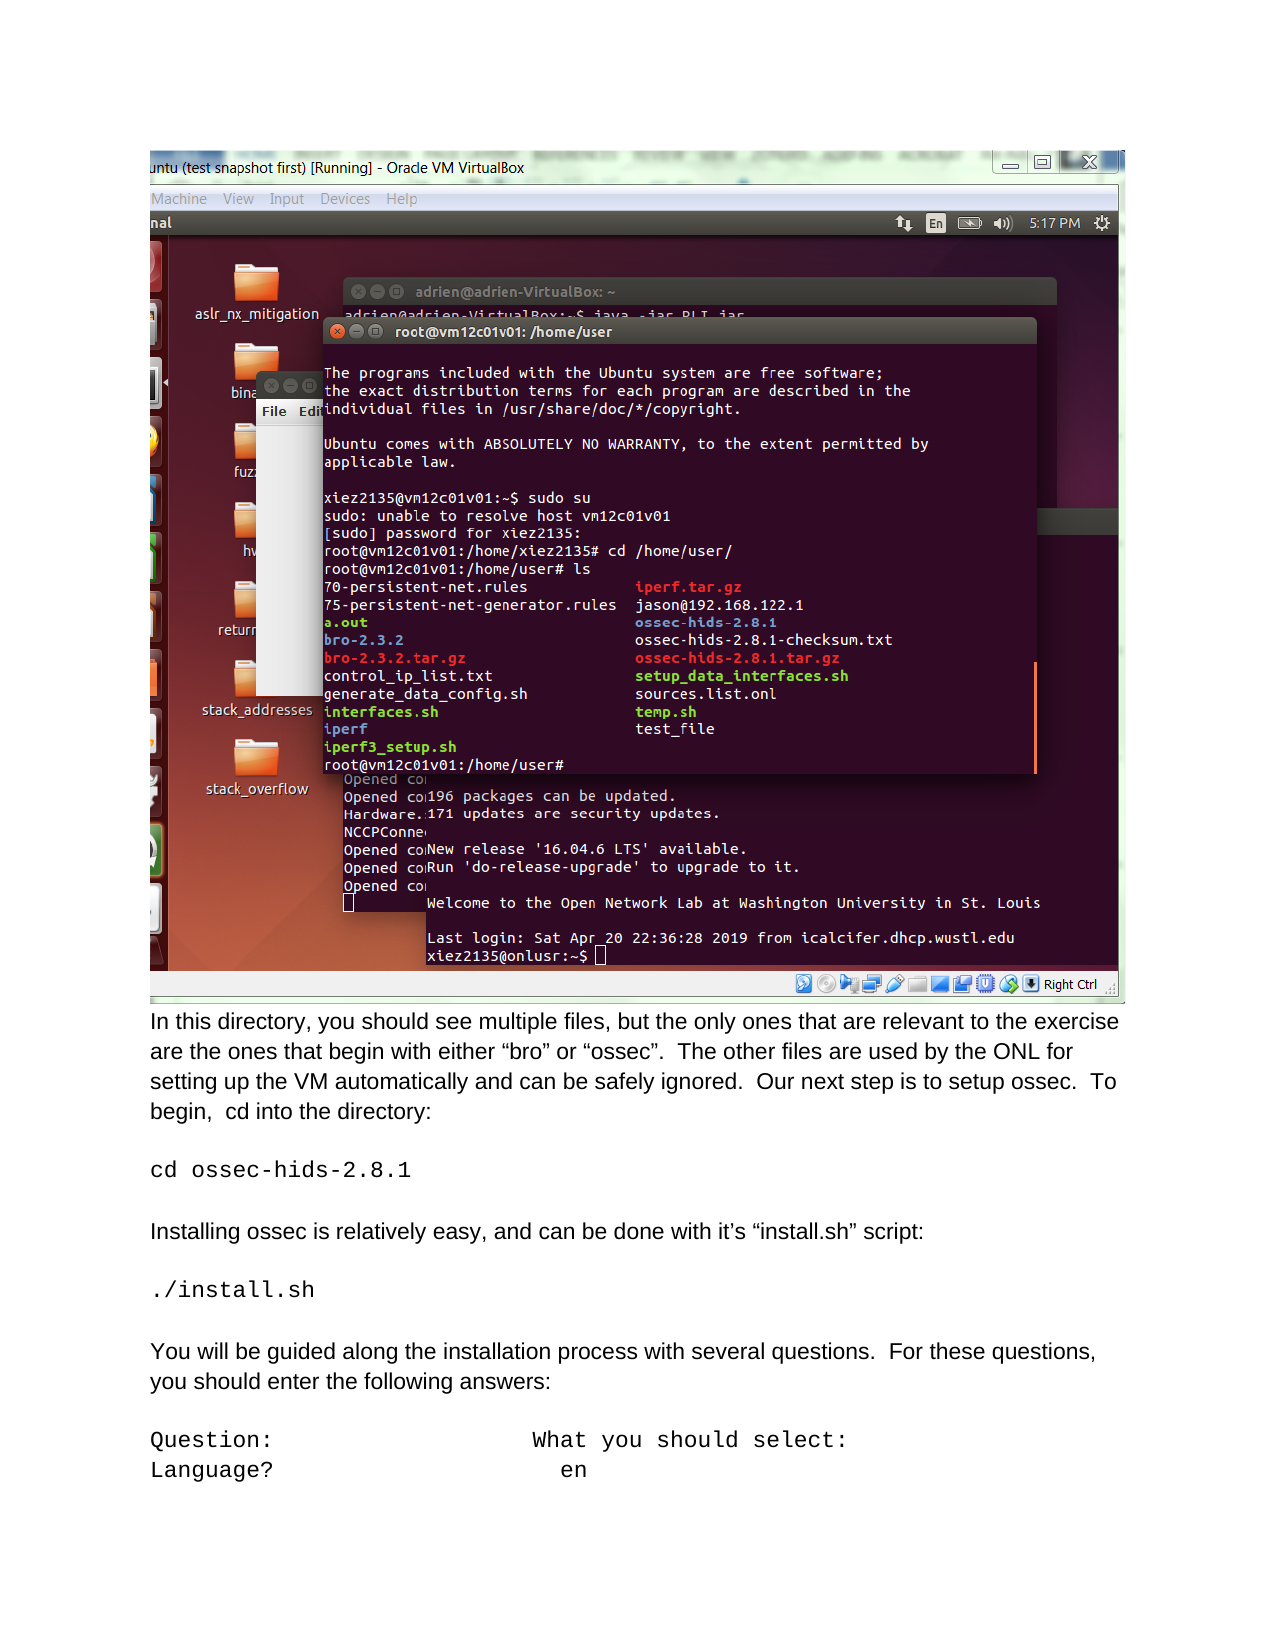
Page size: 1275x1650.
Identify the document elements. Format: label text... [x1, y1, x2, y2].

text In this directory, you should see multiple files, but the only ones that are relevant to the exercise are the ones that begin with either “bro” or “ossec”. The other files are used by the ONL for setting up the VM automatically and can be safely ignored. Our next step is to setup ossec. To begin, cd into the directory: [150, 1008, 1125, 1124]
text ./install.sh [150, 1278, 1125, 1304]
picture [150, 150, 1125, 1004]
text Question: What you should select: [150, 1428, 1125, 1454]
text Installing ossec is relatively easy, and can be done with it’s “install.sh” script: [150, 1218, 1125, 1244]
text You will be guided along the installation process with several questions. For these questions, you should enter the following answers: [150, 1338, 1125, 1394]
text cd ossec-hids-2.8.1 [150, 1158, 1125, 1184]
text Language? en [150, 1458, 1125, 1484]
